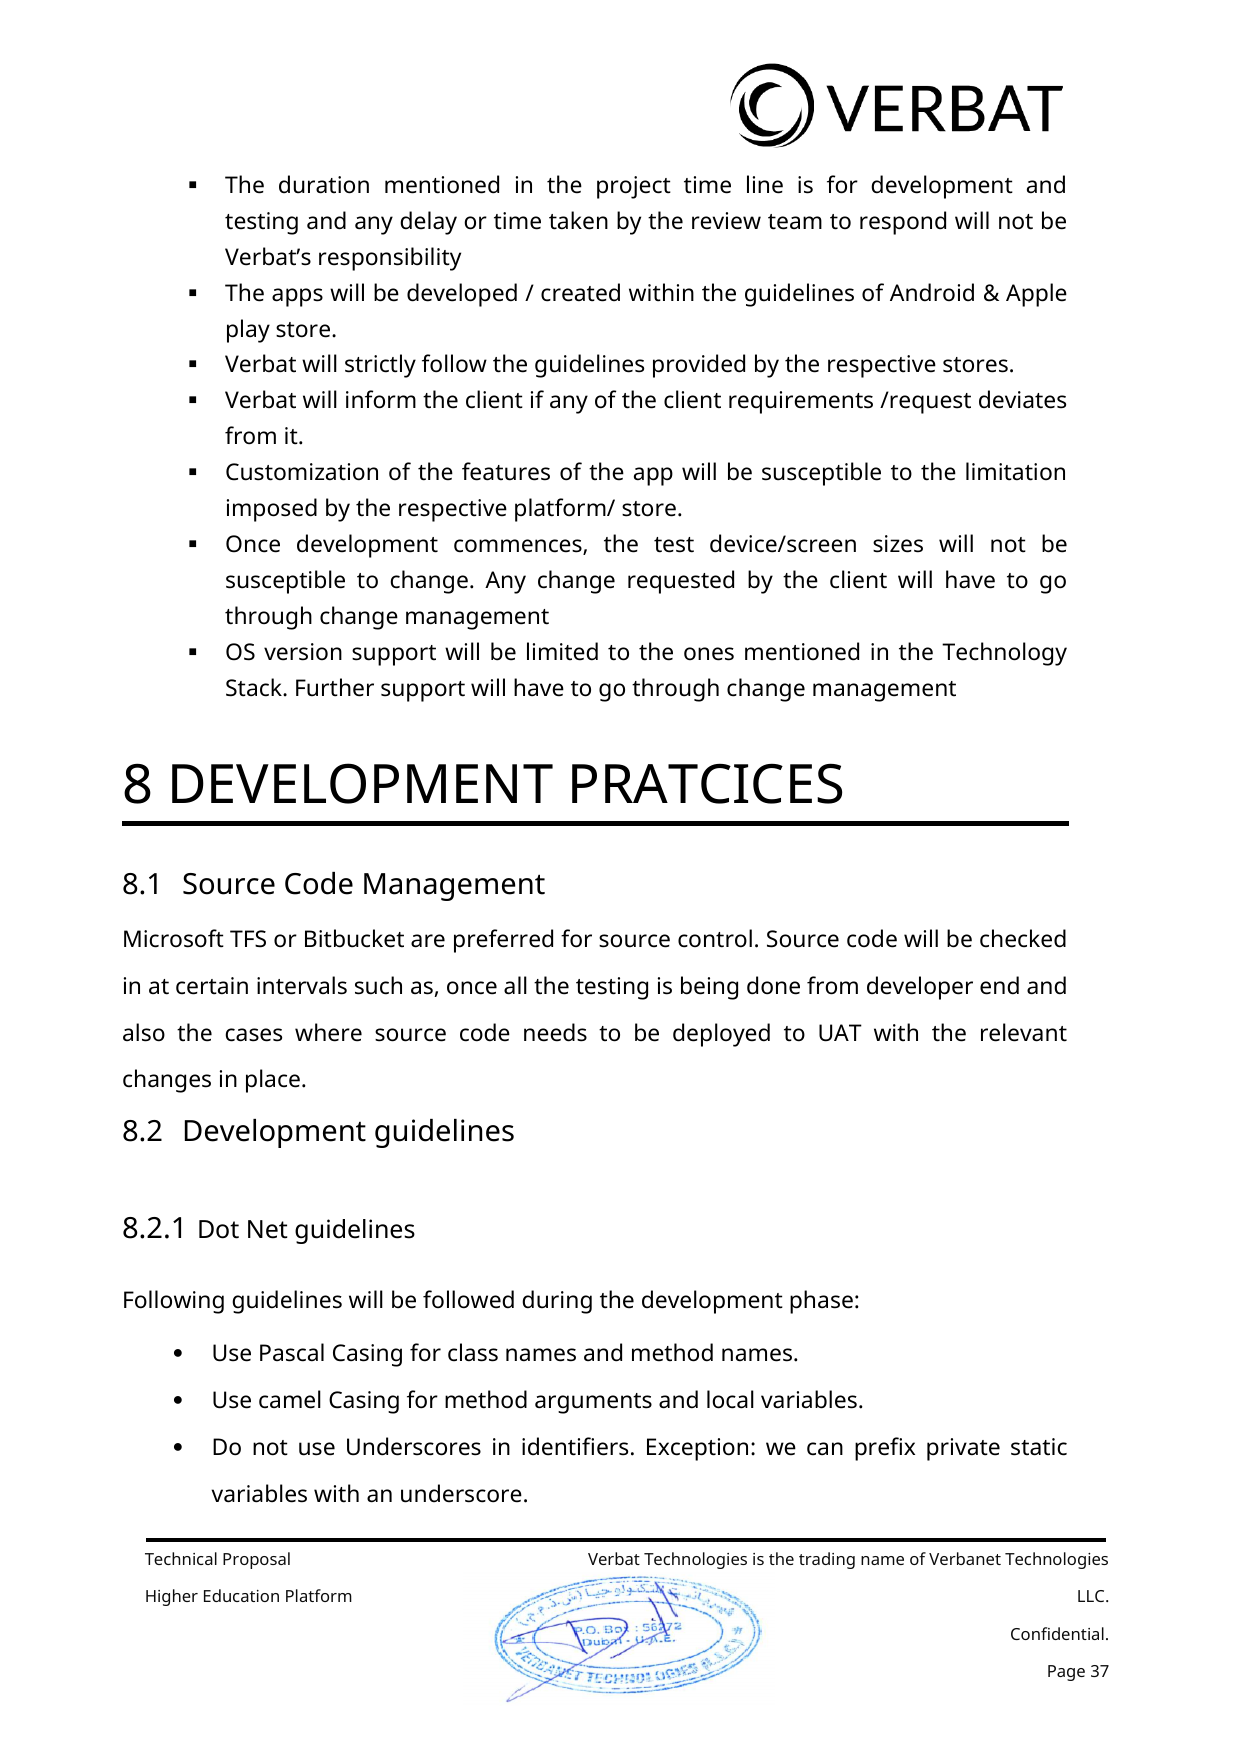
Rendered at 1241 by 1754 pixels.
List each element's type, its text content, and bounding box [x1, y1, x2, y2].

subtitle Dot Net guidelines [122, 1207, 1069, 1247]
list Once development commences, the test device/screen sizes will not be susceptible to change. Any change requested by the client will have to go through change management [187, 528, 1069, 631]
list Verbat will strictly follow the guidelines provided by the respective stores. [187, 348, 1069, 380]
picture [726, 59, 1065, 147]
text Following guidelines will be followed during the development phase: [122, 1284, 1069, 1316]
list Customization of the features of the app will be susceptible to the limitation imposed by the respective platform/ store. [187, 456, 1069, 523]
picture [462, 1571, 775, 1706]
list The duration mentioned in the project time line is for development and testing and any delay or time taken by the review team to respond will not be Verbat’s responsibility [187, 169, 1069, 272]
subtitle Development guidelines [122, 1110, 1069, 1150]
list OS version support will be limited to the ones mentioned in the Technology Stack. Further support will have to go through change management [187, 636, 1069, 703]
list Do not use Underscores in identifiers. Exception: we can prefix private static variables with an underscore. [174, 1431, 1069, 1509]
list Verbat will inform the client if any of the client requirements /request deviates from it. [187, 384, 1069, 452]
text Microsoft TFS or Bitbucket are preferred for source control. Source code will be checked in at certain intervals such as, once all the testing is being done from developer end and also the cases where source code needs to be deployed to UAT with the relevant changes in place. [122, 923, 1069, 1095]
subtitle Source Code Management [122, 863, 1069, 903]
list The apps will be developed / created within the guidelines of Android & Apple play store. [187, 277, 1069, 344]
subtitle DEVELOPMENT PRATCICES [122, 745, 1069, 821]
list Use camel Casing for method arguments and local variables. [174, 1384, 1069, 1416]
list Use Pascal Casing for class names and method names. [174, 1337, 1069, 1369]
